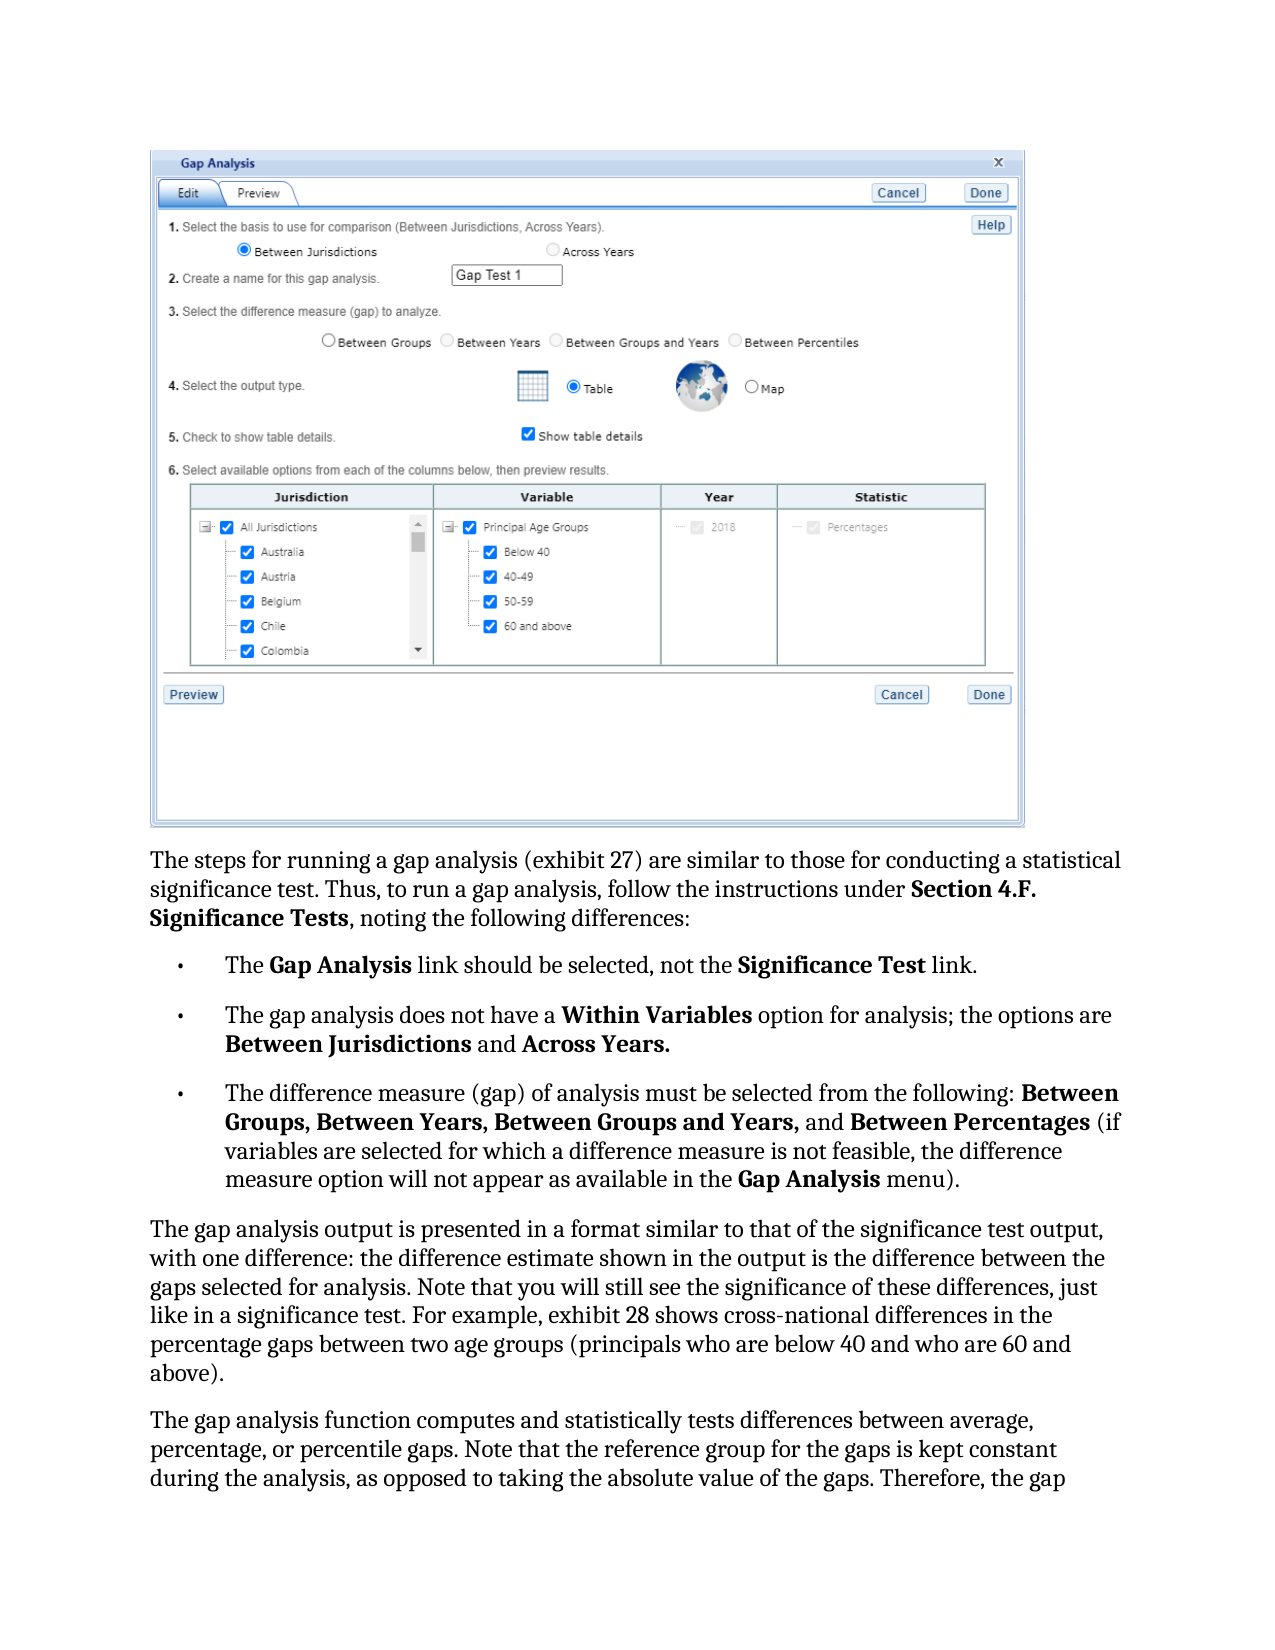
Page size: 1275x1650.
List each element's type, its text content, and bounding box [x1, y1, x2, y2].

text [150, 1406, 1125, 1492]
text The gap analysis output is presented in a format similar to that of the significance test output, with one difference: the difference estimate shown in the output is the difference between the gaps selected for analysis. Note that you will still see the significance of these differences, just like in a significance test. For example, exhibit 28 shows cross-national differences in the percentage gaps between two age groups (principals who are below 40 and who are 60 and above). [150, 1215, 1125, 1387]
list The gap analysis does not have a Within Variables option for analysis; the options are Between Jurisdictions and Across Years. [175, 1001, 1125, 1058]
list The difference measure (gap) of analysis must be selected from the following: Between Groups, Between Years, Between Groups and Years, and Between Percentages (if variables are selected for which a difference measure is not feasible, the difference measure option will not appear as available in the Gap Analysis menu). [175, 1079, 1125, 1194]
text The steps for running a gap analysis (exhibit 27) are similar to those for conducting a statistical significance test. Thus, to run a gap analysis, follow the instructions under Section 4.F. Significance Tests, noting the following differences: [150, 846, 1125, 932]
list The Gap Analysis link should be selected, not the Significance Test link. [175, 951, 1125, 980]
picture [150, 150, 1025, 828]
